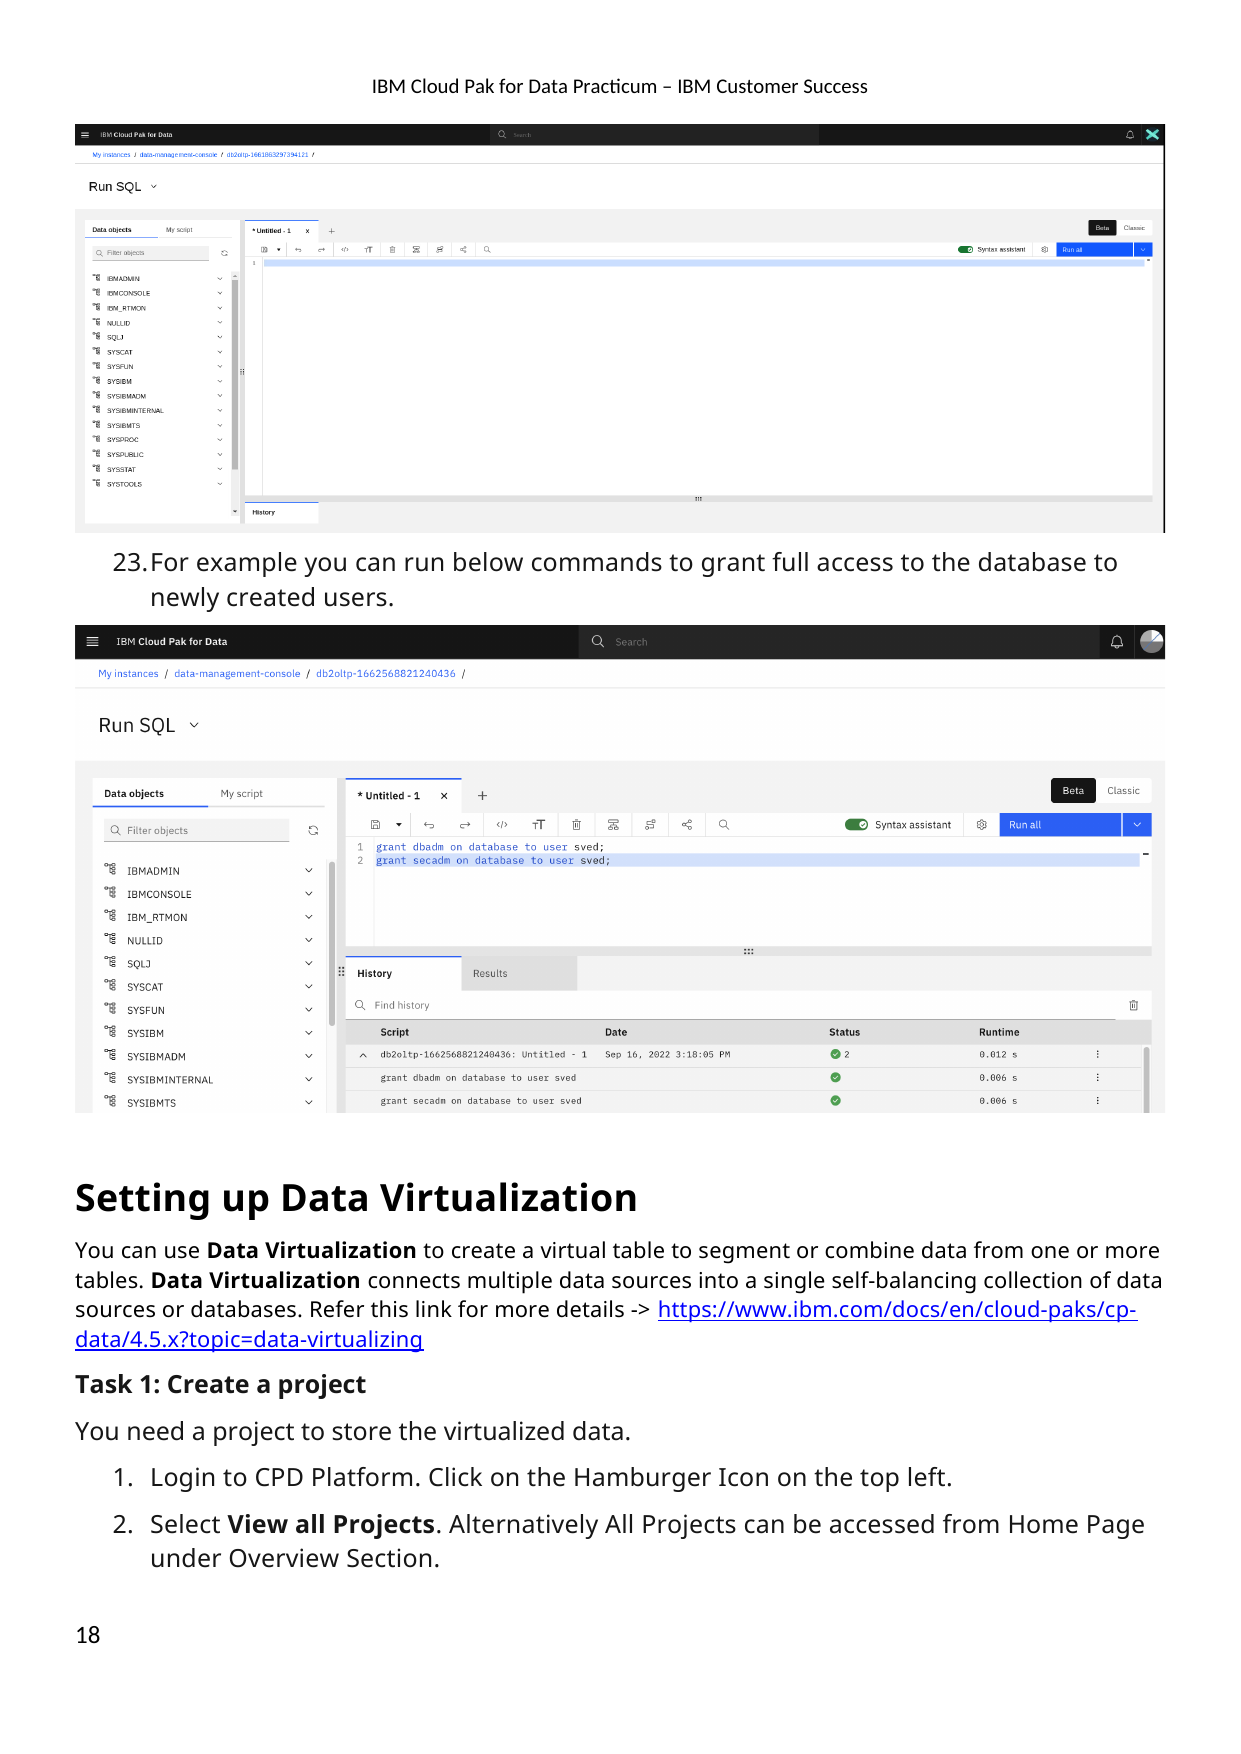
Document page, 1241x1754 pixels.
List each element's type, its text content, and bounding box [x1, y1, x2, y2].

picture [75, 124, 1166, 533]
text You can use Data Virtualization to create a virtual table to segment or combine data from one or more tables. Data Virtualization connects multiple data sources into a single self-balancing collection of data sources or databases. Refer this link for more details -> https://www.ibm.com/docs/en/cloud-paks/cp-data/4.5.x?topic=data-virtualizing [75, 1235, 1165, 1354]
list For example you can run below commands to grant full access to the database to newly created users. [112, 545, 1165, 613]
picture [75, 625, 1166, 1113]
text You need a project to store the virtualized data. [75, 1413, 1165, 1447]
list Select View all Projects. Alternatively All Projects can be accessed from Home Page under Overview Section. [112, 1506, 1165, 1574]
subtitle Task 1: Create a project [75, 1367, 1165, 1401]
text Setting up Data Virtualization [75, 1171, 1165, 1222]
list Login to CPD Platform. Click on the Hamburger Icon on the top left. [112, 1460, 1165, 1494]
